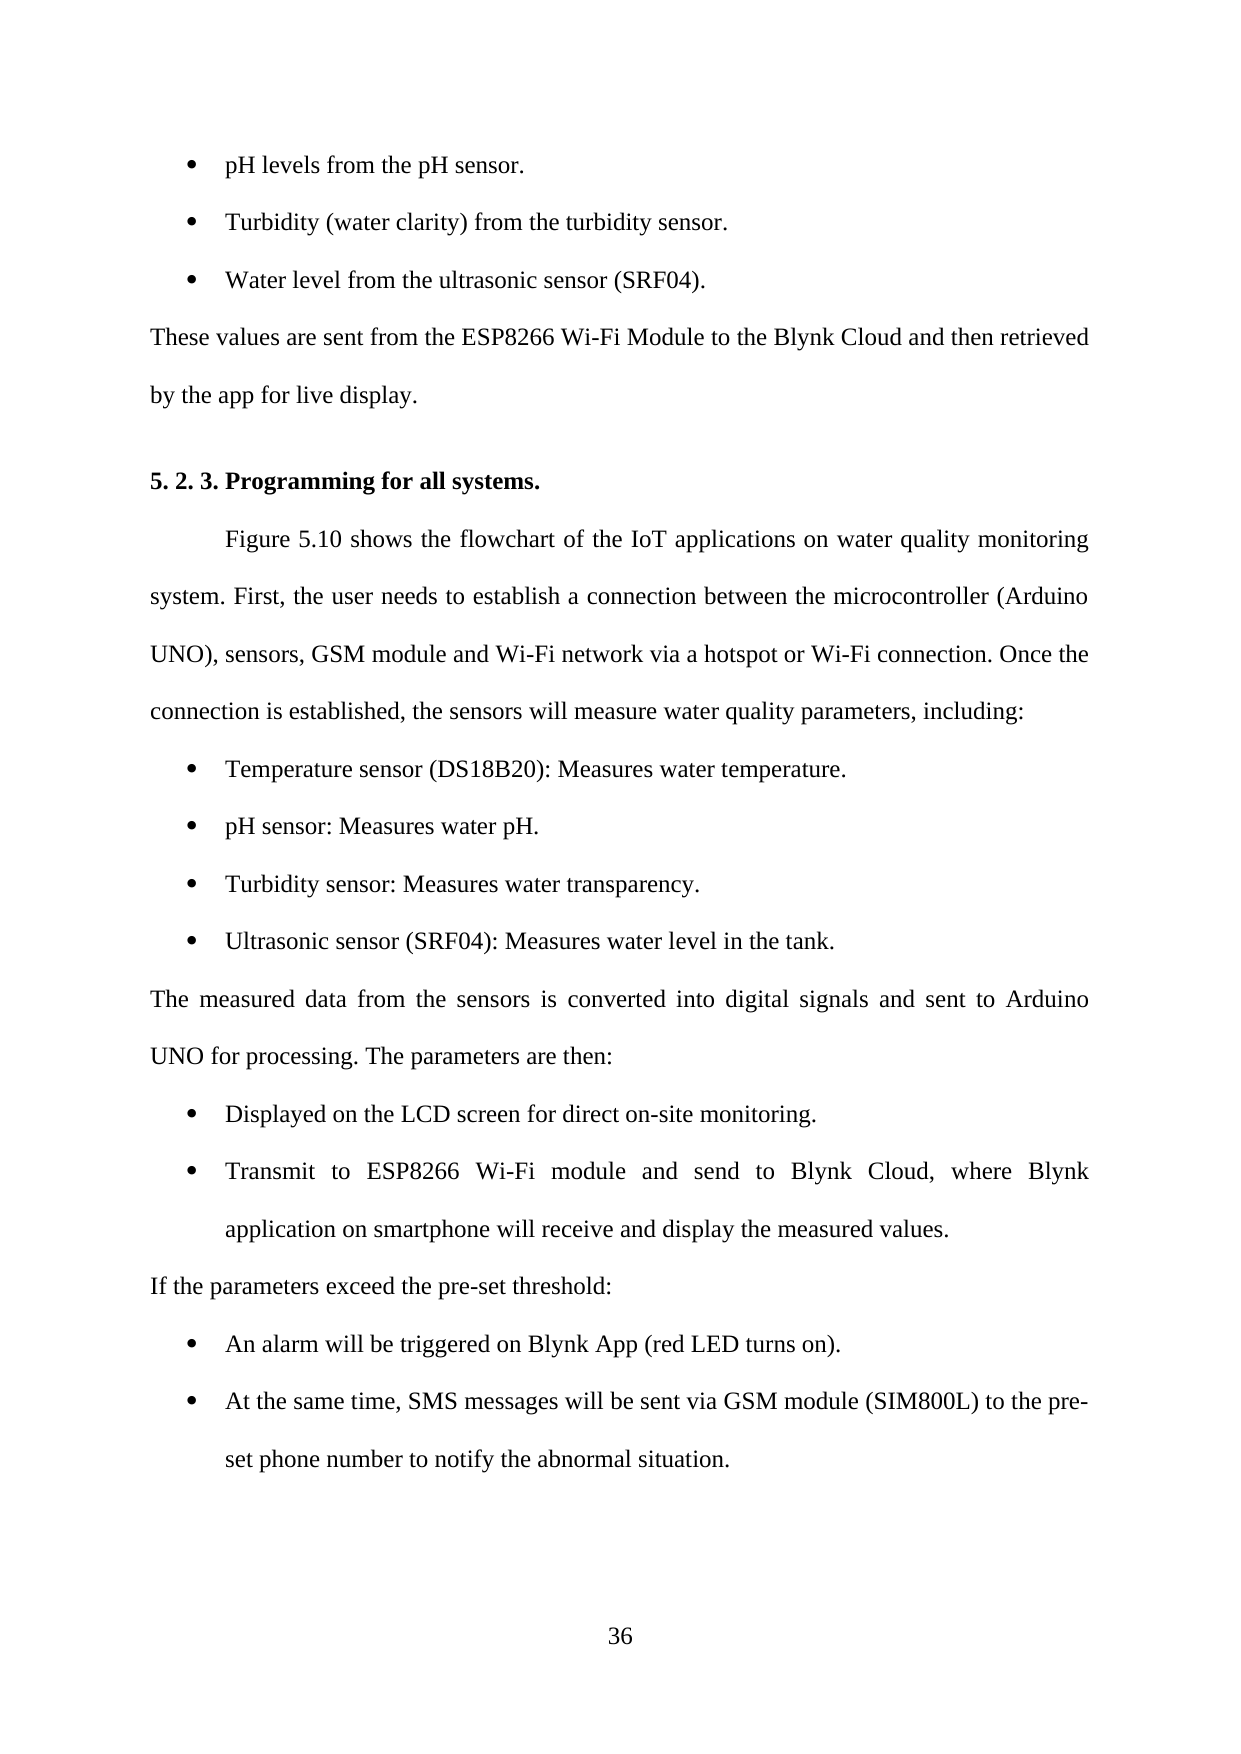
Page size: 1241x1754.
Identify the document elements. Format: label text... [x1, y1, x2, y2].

text If the parameters exceed the pre-set threshold: [150, 1271, 1090, 1300]
subtitle Programming for all systems. [150, 466, 1090, 495]
text Figure 5.10 shows the flowchart of the IoT applications on water quality monitoring system. First, the user needs to establish a connection between the microcontroller (Arduino UNO), sensors, GSM module and Wi-Fi network via a hotspot or Wi-Fi connection. Once the connection is established, the sensors will measure water quality parameters, including: [150, 524, 1090, 725]
list An alarm will be triggered on Blynk App (red LED turns on). [187, 1329, 1090, 1357]
list Displayed on the LCD screen for direct on-site monitoring. [187, 1099, 1090, 1127]
list At the same time, SMS messages will be sent via GSM module (SIM800L) to the pre-set phone number to notify the abnormal situation. [187, 1386, 1090, 1472]
list Temperature sensor (DS18B20): Measures water temperature. [187, 754, 1090, 782]
text The measured data from the sensors is converted into digital signals and sent to Arduino UNO for processing. The parameters are then: [150, 984, 1090, 1070]
list Turbidity sensor: Measures water transparency. [187, 869, 1090, 897]
list Turbidity (water clarity) from the turbidity sensor. [187, 207, 1090, 236]
text These values are sent from the ESP8266 Wi-Fi Module to the Blynk Cloud and then retrieved by the app for live display. [150, 322, 1090, 409]
list pH levels from the pH sensor. [187, 150, 1090, 179]
list Water level from the ultrasonic sensor (SRF04). [187, 265, 1090, 294]
list Transmit to ESP8266 Wi-Fi module and send to Blynk Cloud, where Blynk application on smartphone will receive and display the measured values. [187, 1156, 1090, 1242]
list pH sensor: Measures water pH. [187, 811, 1090, 840]
list Ultrasonic sensor (SRF04): Measures water level in the tank. [187, 926, 1090, 955]
